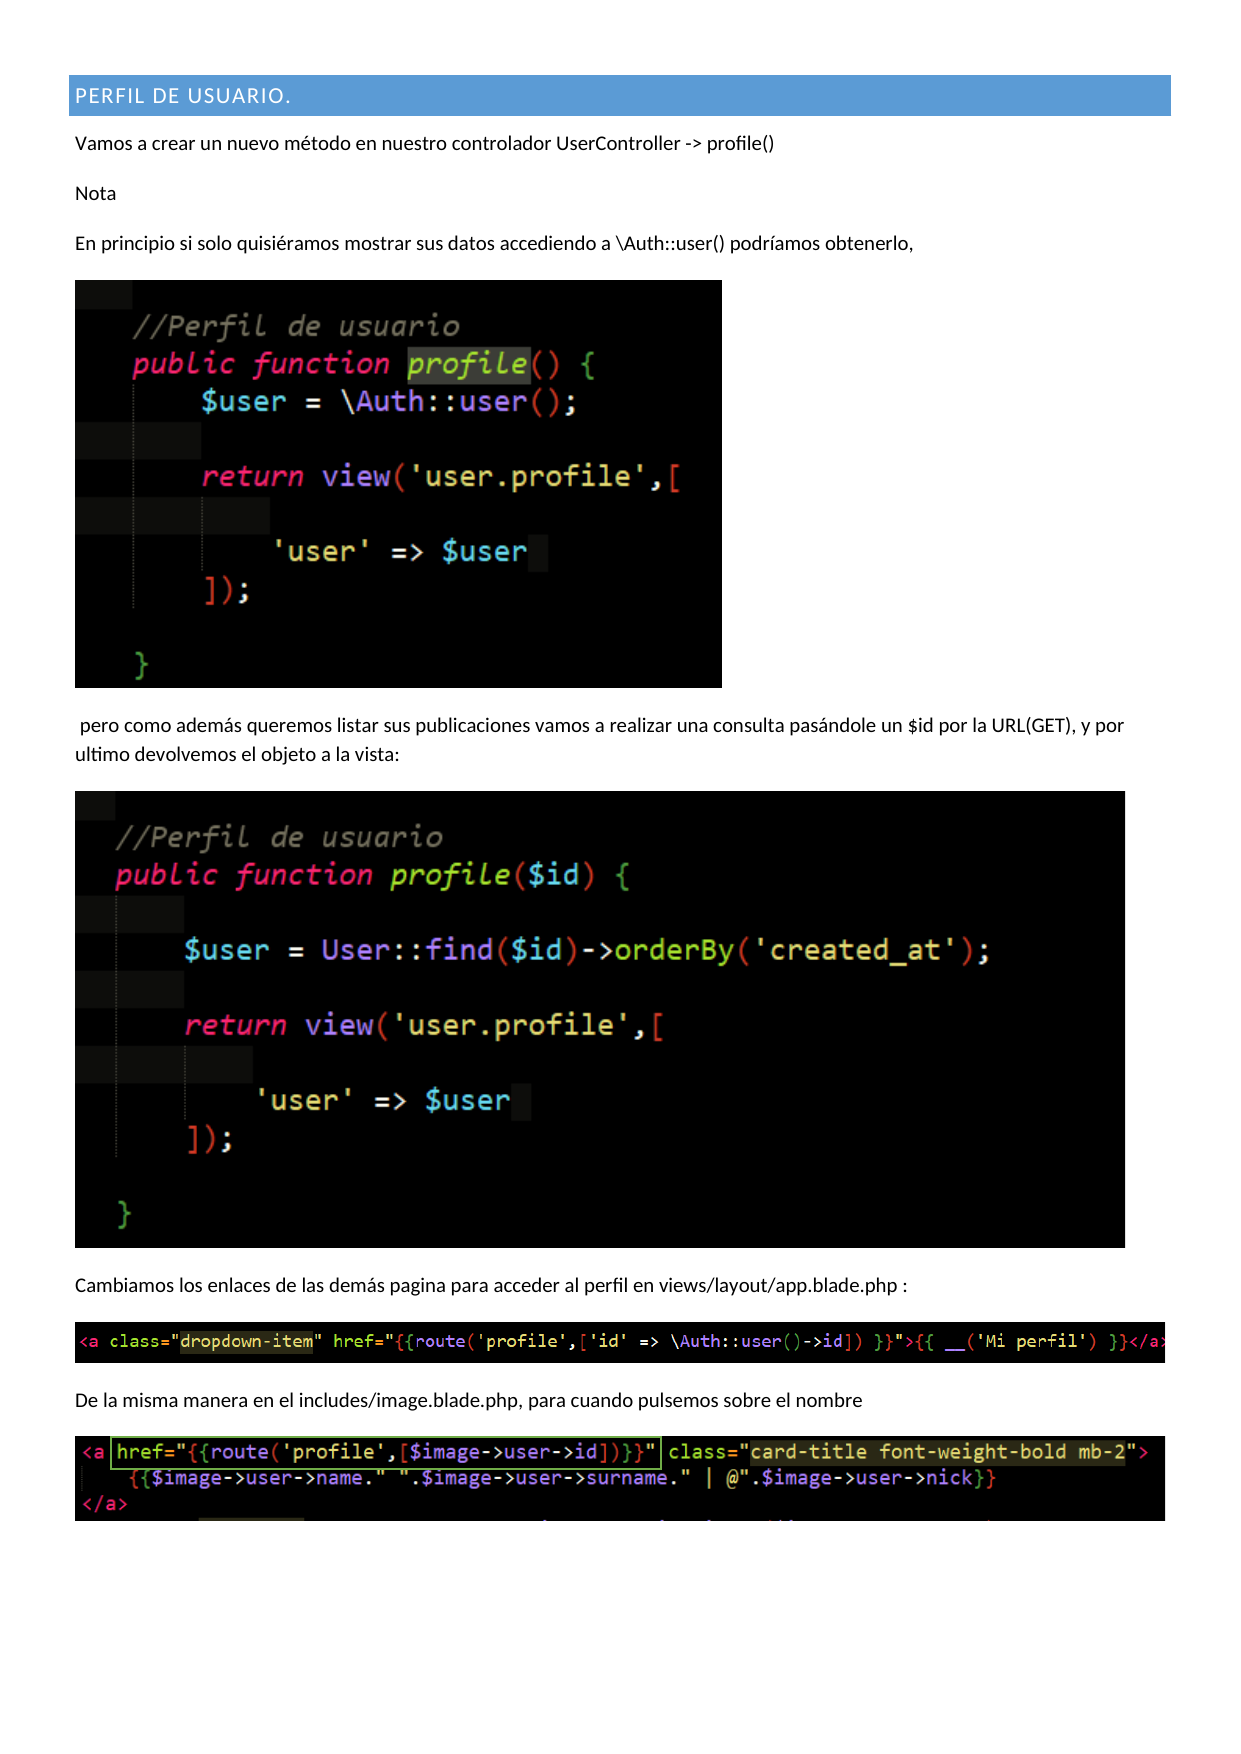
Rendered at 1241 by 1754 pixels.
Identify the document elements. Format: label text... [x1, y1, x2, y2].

text Cambiamos los enlaces de las demás pagina para acceder al perfil en views/layout/app.blade.php : [75, 1272, 1165, 1298]
text Vamos a crear un nuevo método en nuestro controlador UserController -> profile() [75, 130, 1165, 156]
subtitle PERFIL DE USUARIO. [75, 81, 1165, 109]
text De la misma manera en el includes/image.blade.php, para cuando pulsemos sobre el nombre [75, 1387, 1165, 1412]
text Nota [75, 180, 1165, 206]
picture [75, 791, 1125, 1248]
picture [75, 1436, 1166, 1521]
text En principio si solo quisiéramos mostrar sus datos accediendo a \Auth::user() podríamos obtenerlo, [75, 230, 1165, 256]
picture [75, 280, 722, 688]
picture [75, 1322, 1166, 1363]
text pero como además queremos listar sus publicaciones vamos a realizar una consulta pasándole un $id por la URL(GET), y por ultimo devolvemos el objeto a la vista: [75, 712, 1165, 767]
picture [112, 1438, 660, 1468]
